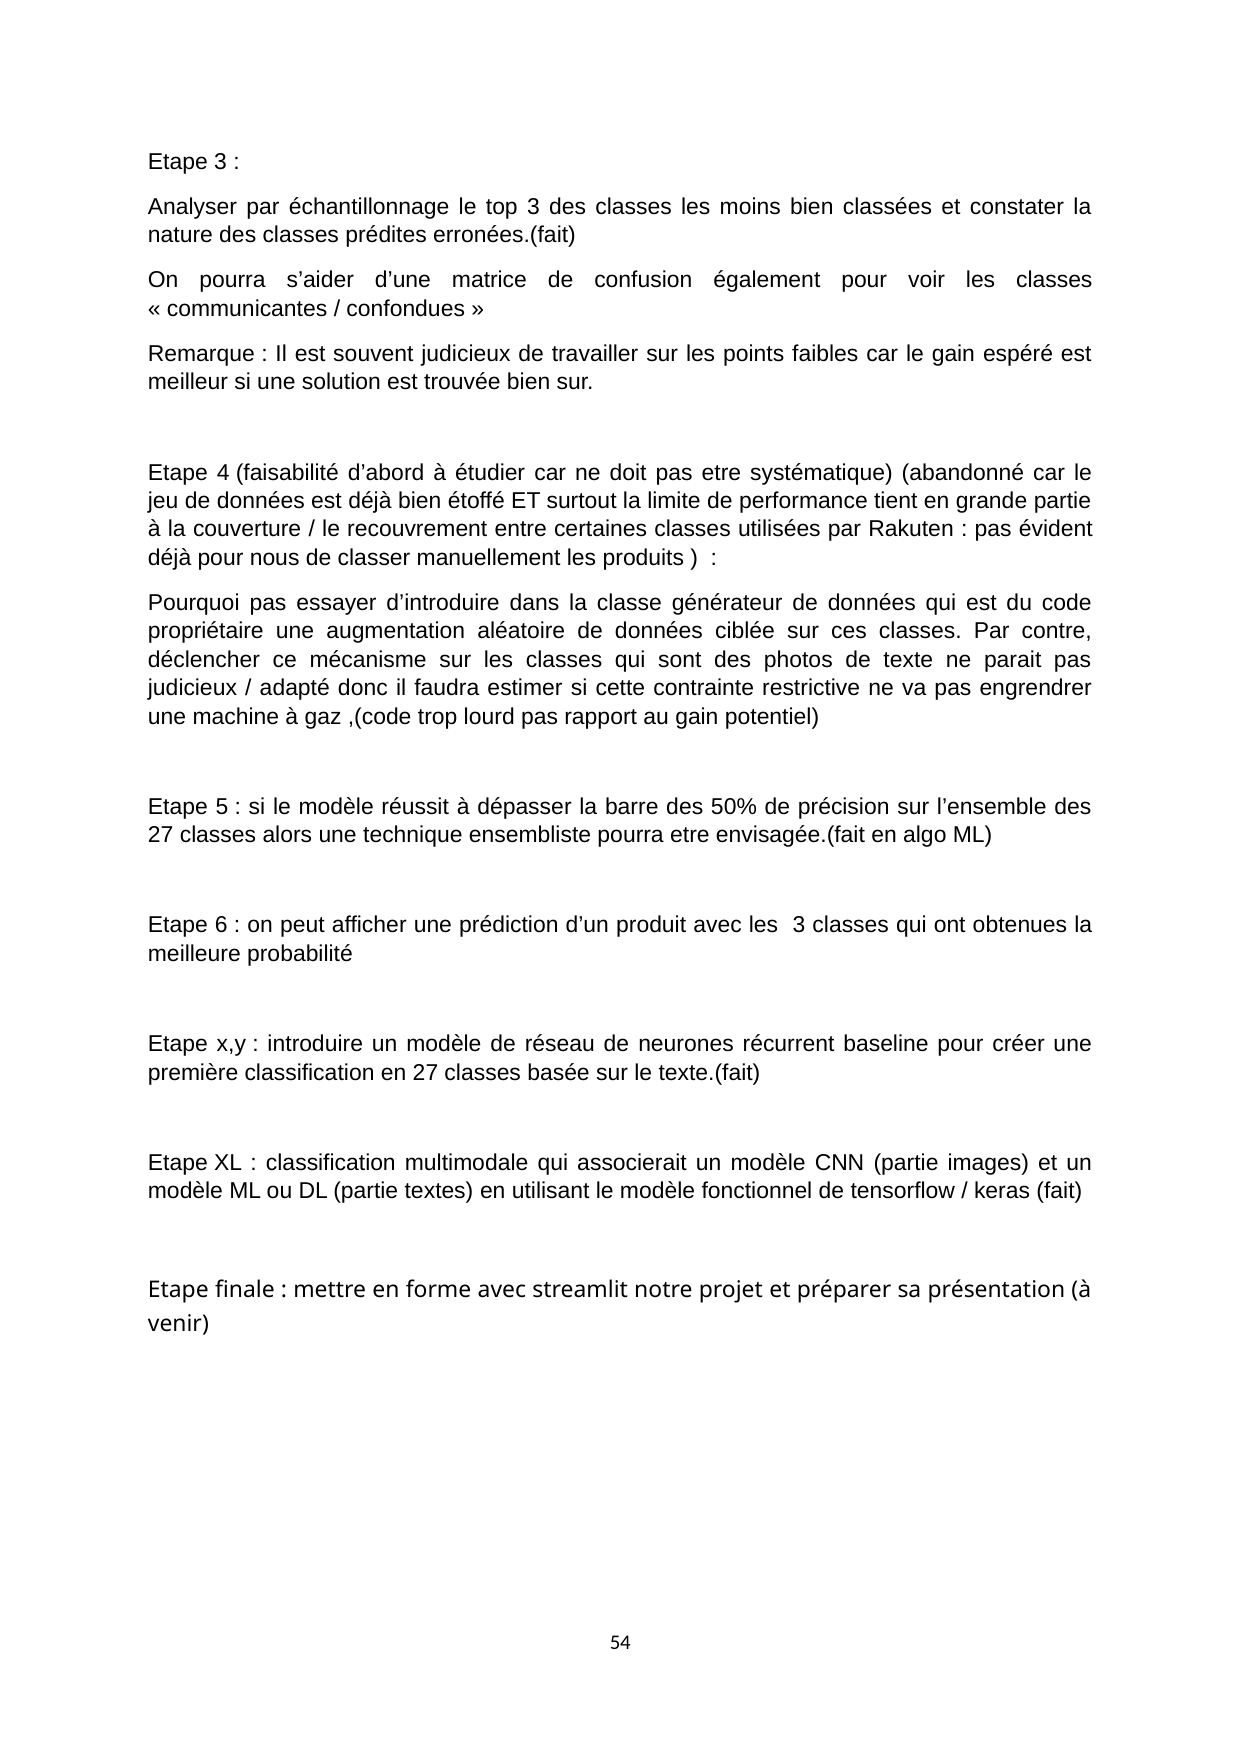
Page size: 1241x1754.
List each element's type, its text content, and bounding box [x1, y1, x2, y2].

text On pourra s’aider d’une matrice de confusion également pour voir les classes « communicantes / confondues » [148, 266, 1093, 321]
text Etape finale : mettre en forme avec streamlit notre projet et préparer sa présentation (à venir) [148, 1273, 1093, 1338]
text Analyser par échantillonnage le top 3 des classes les moins bien classées et constater la nature des classes prédites erronées.(fait) [148, 193, 1093, 247]
text Etape x,y : introduire un modèle de réseau de neurones récurrent baseline pour créer une première classification en 27 classes basée sur le texte.(fait) [148, 1030, 1093, 1085]
text Etape 3 : [148, 148, 1093, 174]
text Etape 4 (faisabilité d’abord à étudier car ne doit pas etre systématique) (abandonné car le jeu de données est déjà bien étoffé ET surtout la limite de performance tient en grande partie à la couverture / le recouvrement entre certaines classes utilisées par Rakuten : pas évident déjà pour nous de classer manuellement les produits ) : [148, 458, 1093, 570]
text Etape XL : classification multimodale qui associerait un modèle CNN (partie images) et un modèle ML ou DL (partie textes) en utilisant le modèle fonctionnel de tensorflow / keras (fait) [148, 1149, 1093, 1203]
text Etape 5 : si le modèle réussit à dépasser la barre des 50% de précision sur l’ensemble des 27 classes alors une technique ensembliste pourra etre envisagée.(fait en algo ML) [148, 793, 1093, 848]
text Etape 6 : on peut afficher une prédiction d’un produit avec les 3 classes qui ont obtenues la meilleure probabilité [148, 911, 1093, 966]
text Remarque : Il est souvent judicieux de travailler sur les points faibles car le gain espéré est meilleur si une solution est trouvée bien sur. [148, 340, 1093, 394]
text Pourquoi pas essayer d’introduire dans la classe générateur de données qui est du code propriétaire une augmentation aléatoire de données ciblée sur ces classes. Par contre, déclencher ce mécanisme sur les classes qui sont des photos de texte ne parait pas judicieux / adapté donc il faudra estimer si cette contrainte restrictive ne va pas engrendrer une machine à gaz ,(code trop lourd pas rapport au gain potentiel) [148, 589, 1093, 729]
